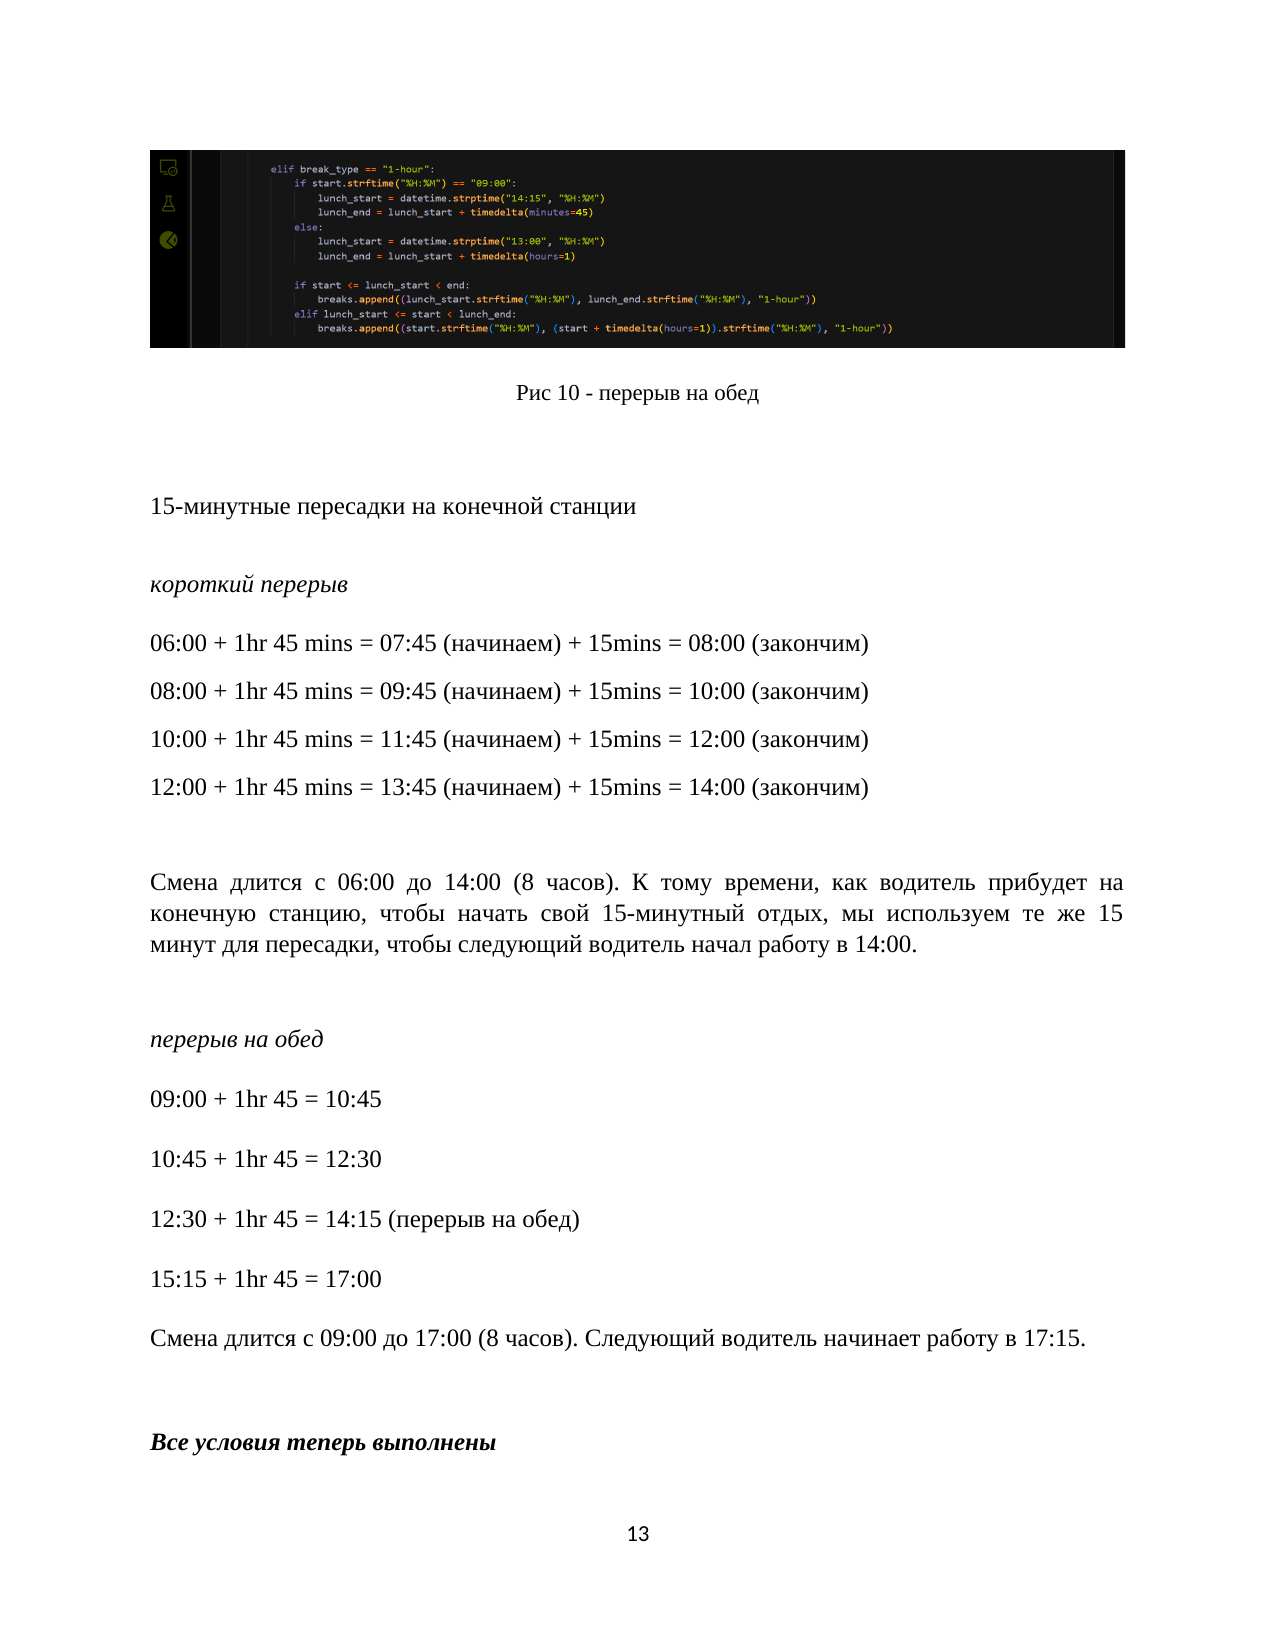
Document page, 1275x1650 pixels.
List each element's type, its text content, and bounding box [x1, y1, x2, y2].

text Смена длится с 06:00 до 14:00 (8 часов). К тому времени, как водитель прибудет на конечную станцию, чтобы начать свой 15-минутный отдых, мы используем те же 15 минут для пересадки, чтобы следующий водитель начал работу в 14:00. [150, 867, 1125, 958]
text 15:15 + 1hr 45 = 17:00 [150, 1264, 1125, 1292]
text короткий перерыв [150, 569, 1125, 597]
text 12:00 + 1hr 45 mins = 13:45 (начинаем) + 15mins = 14:00 (закончим) [150, 772, 1125, 800]
text 06:00 + 1hr 45 mins = 07:45 (начинаем) + 15mins = 08:00 (закончим) [150, 628, 1125, 657]
text Смена длится с 09:00 до 17:00 (8 часов). Следующий водитель начинает работу в 17:15. [150, 1323, 1125, 1352]
text Все условия теперь выполнены [150, 1427, 1125, 1456]
subtitle 15-минутные пересадки на конечной станции [150, 491, 1125, 519]
text 09:00 + 1hr 45 = 10:45 [150, 1084, 1125, 1113]
text перерыв на обед [150, 1024, 1125, 1053]
text 10:45 + 1hr 45 = 12:30 [150, 1144, 1125, 1173]
text 10:00 + 1hr 45 mins = 11:45 (начинаем) + 15mins = 12:00 (закончим) [150, 724, 1125, 753]
text Рис 10 - перерыв на обед [150, 378, 1125, 405]
text 08:00 + 1hr 45 mins = 09:45 (начинаем) + 15mins = 10:00 (закончим) [150, 676, 1125, 705]
picture [150, 150, 1125, 348]
text 12:30 + 1hr 45 = 14:15 (перерыв на обед) [150, 1204, 1125, 1233]
